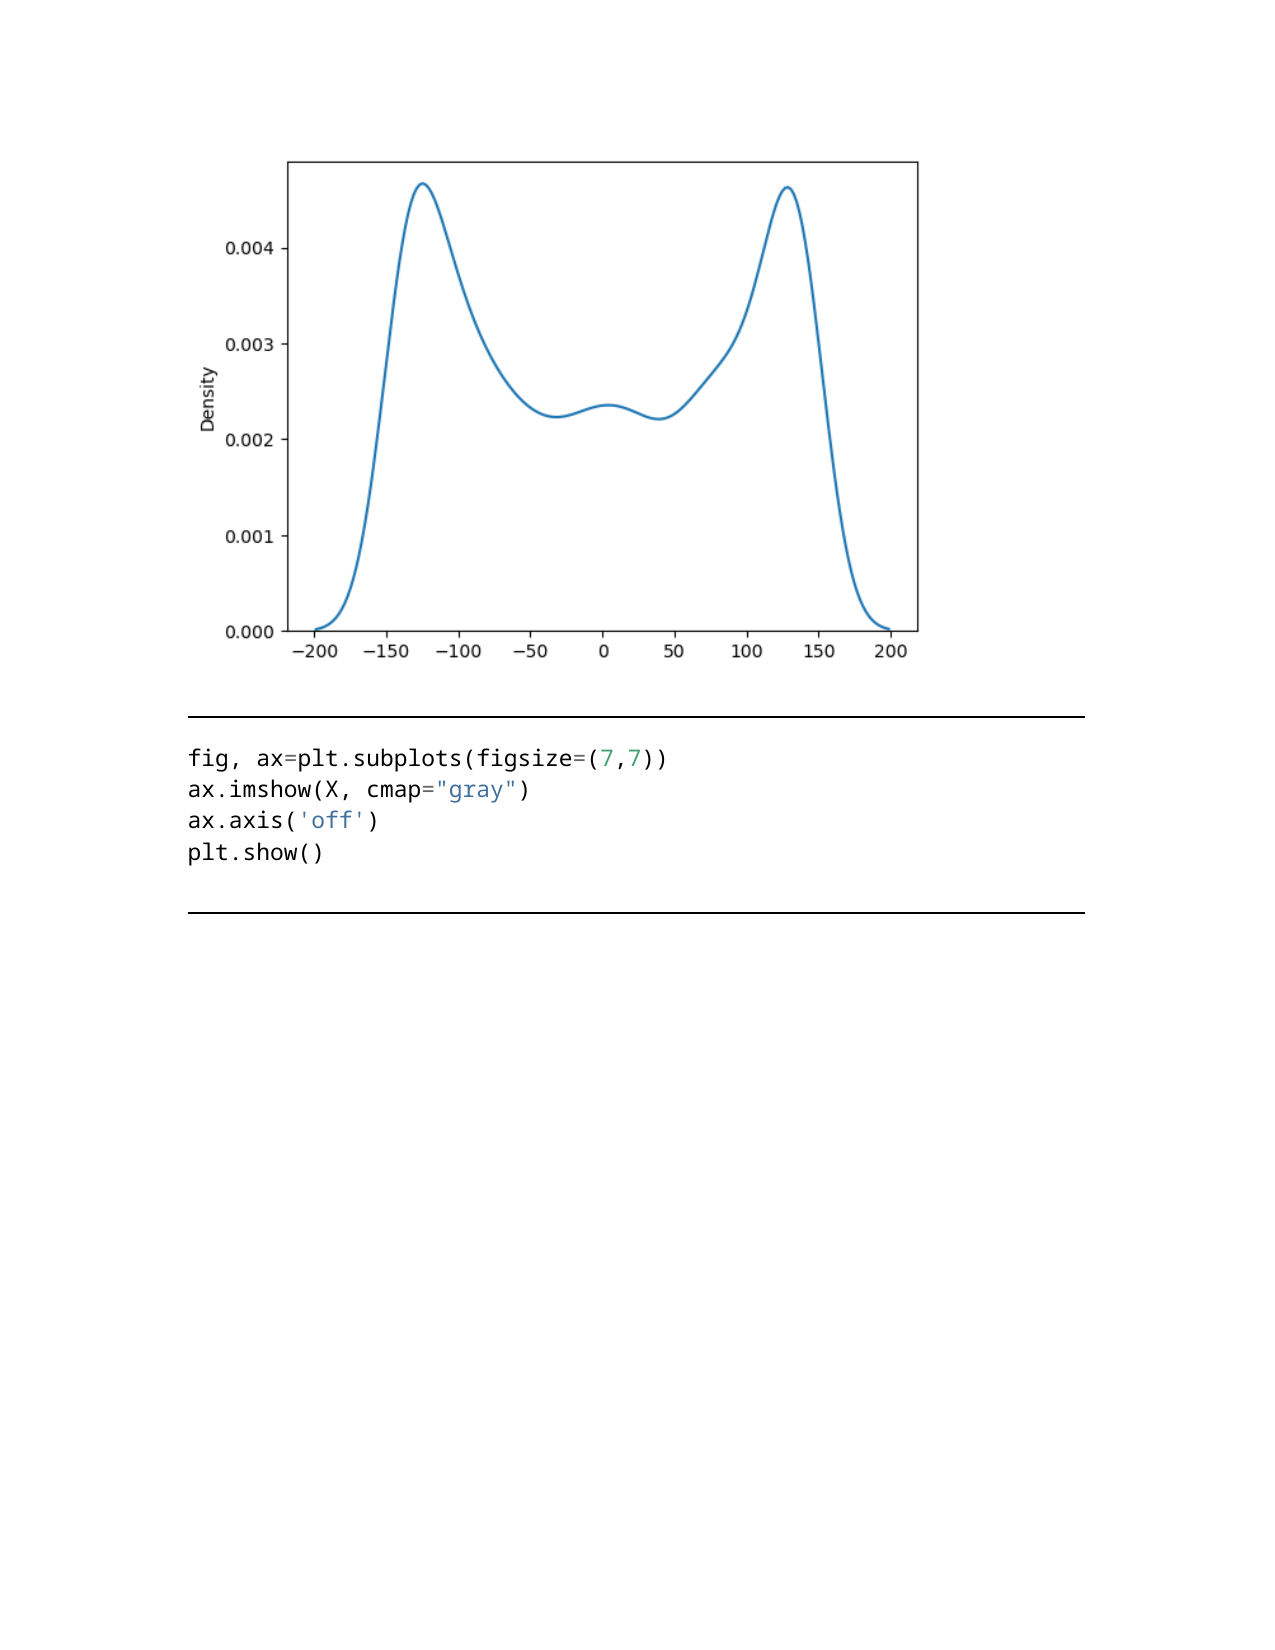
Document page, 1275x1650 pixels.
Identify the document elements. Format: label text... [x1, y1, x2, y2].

text fig, ax=plt.subplots(figsize=(7,7)) ax.imshow(X, cmap="gray") ax.axis('off') plt.show() [187, 742, 1087, 867]
picture [187, 150, 930, 674]
